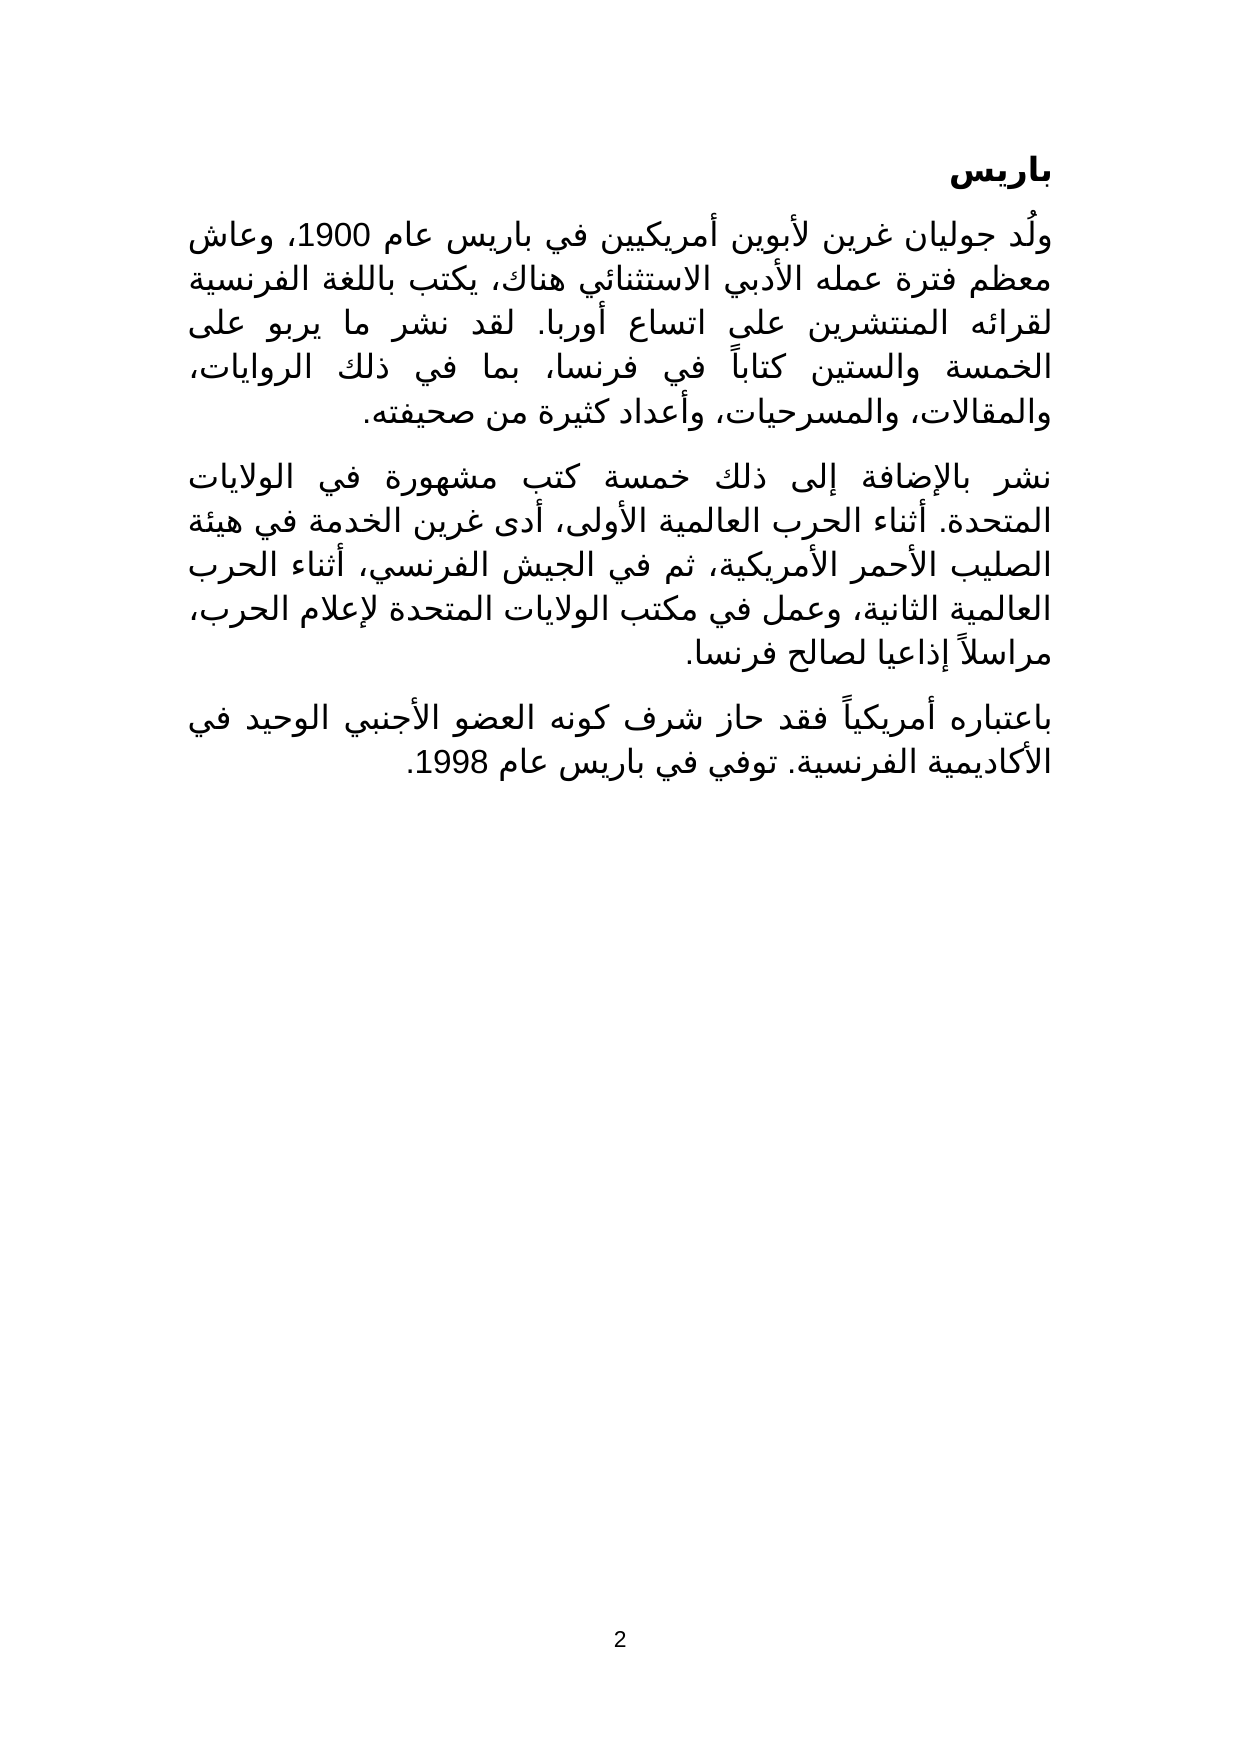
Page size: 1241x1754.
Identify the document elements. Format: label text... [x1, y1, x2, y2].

text ولُد جوليان غرين لأبوين أمريكيين في باريس عام 1900، وعاش معظم فترة عمله الأدبي الاستثنائي هناك، يكتب باللغة الفرنسية لقرائه المنتشرين على اتساع أوربا. لقد نشر ما يربو على الخمسة والستين كتاباً في فرنسا، بما في ذلك الروايات، والمقالات، والمسرحيات، وأعداد كثيرة من صحيفته. [187, 215, 1053, 430]
text نشر بالإضافة إلى ذلك خمسة كتب مشهورة في الولايات المتحدة. أثناء الحرب العالمية الأولى، أدى غرين الخدمة في هيئة الصليب الأحمر الأمريكية، ثم في الجيش الفرنسي، أثناء الحرب العالمية الثانية، وعمل في مكتب الولايات المتحدة لإعلام الحرب، مراسلاً إذاعيا لصالح فرنسا. [187, 457, 1053, 672]
text باريس [187, 150, 1053, 188]
text باعتباره أمريكياً فقد حاز شرف كونه العضو الأجنبي الوحيد في الأكاديمية الفرنسية. توفي في باريس عام 1998. [187, 698, 1053, 781]
